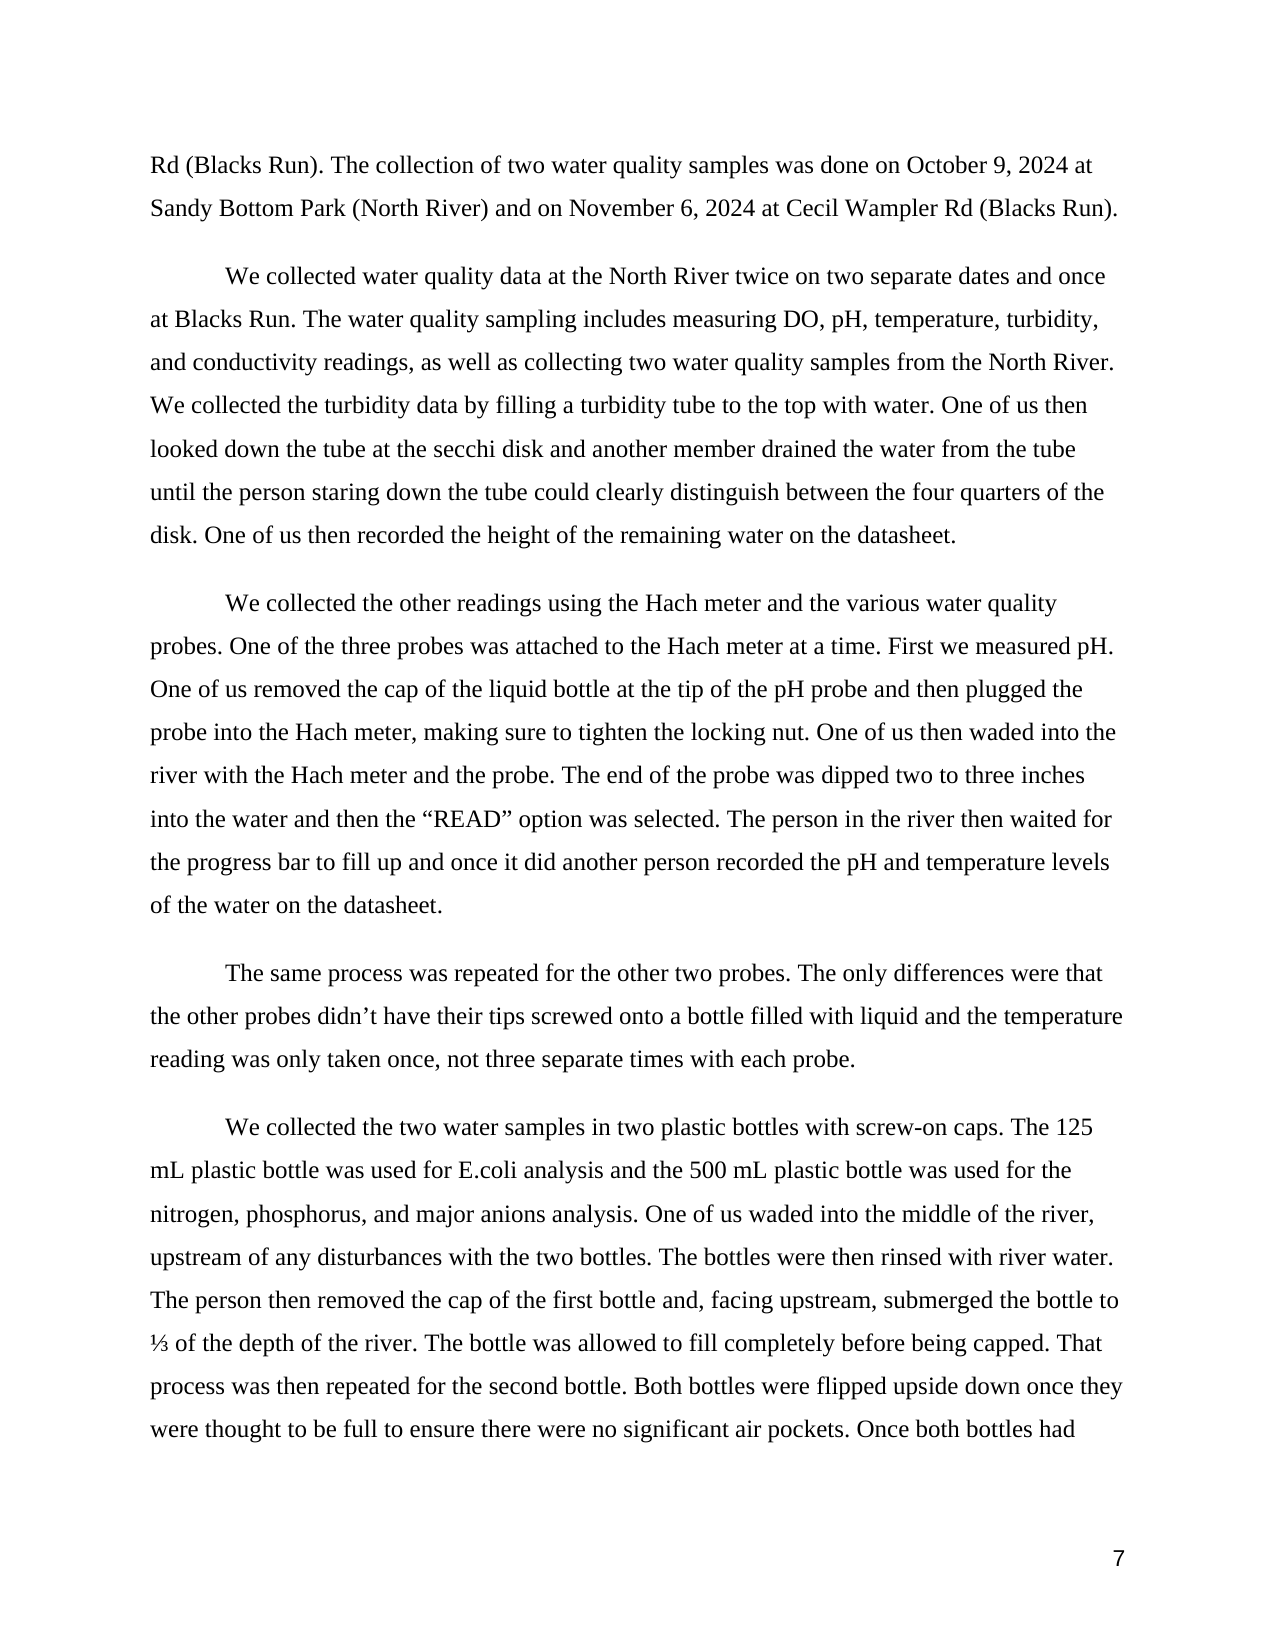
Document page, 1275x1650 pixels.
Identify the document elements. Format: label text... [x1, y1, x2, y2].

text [150, 150, 1125, 222]
text We collected water quality data at the North River twice on two separate dates and once at Blacks Run. The water quality sampling includes measuring DO, pH, temperature, turbidity, and conductivity readings, as well as collecting two water quality samples from the North River. We collected the turbidity data by filling a turbidity tube to the top with water. One of us then looked down the tube at the secchi disk and another member drained the water from the tube until the person staring down the tube could clearly distinguish between the four quarters of the disk. One of us then recorded the height of the remaining water on the datasheet. [150, 261, 1125, 549]
text We collected the other readings using the Hach meter and the various water quality probes. One of the three probes was attached to the Hach meter at a time. First we measured pH. One of us removed the cap of the liquid bottle at the tip of the pH probe and then plugged the probe into the Hach meter, making sure to tighten the locking nut. One of us then waded into the river with the Hach meter and the probe. The end of the probe was dipped two to three inches into the water and then the “READ” option was selected. The person in the river then waited for the progress bar to fill up and once it did another person recorded the pH and temperature levels of the water on the datasheet. [150, 588, 1125, 919]
text The same process was repeated for the other two probes. The only differences were that the other probes didn’t have their tips screwed onto a bottle filled with liquid and the temperature reading was only taken once, not three separate times with each probe. [150, 958, 1125, 1073]
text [150, 1112, 1125, 1443]
